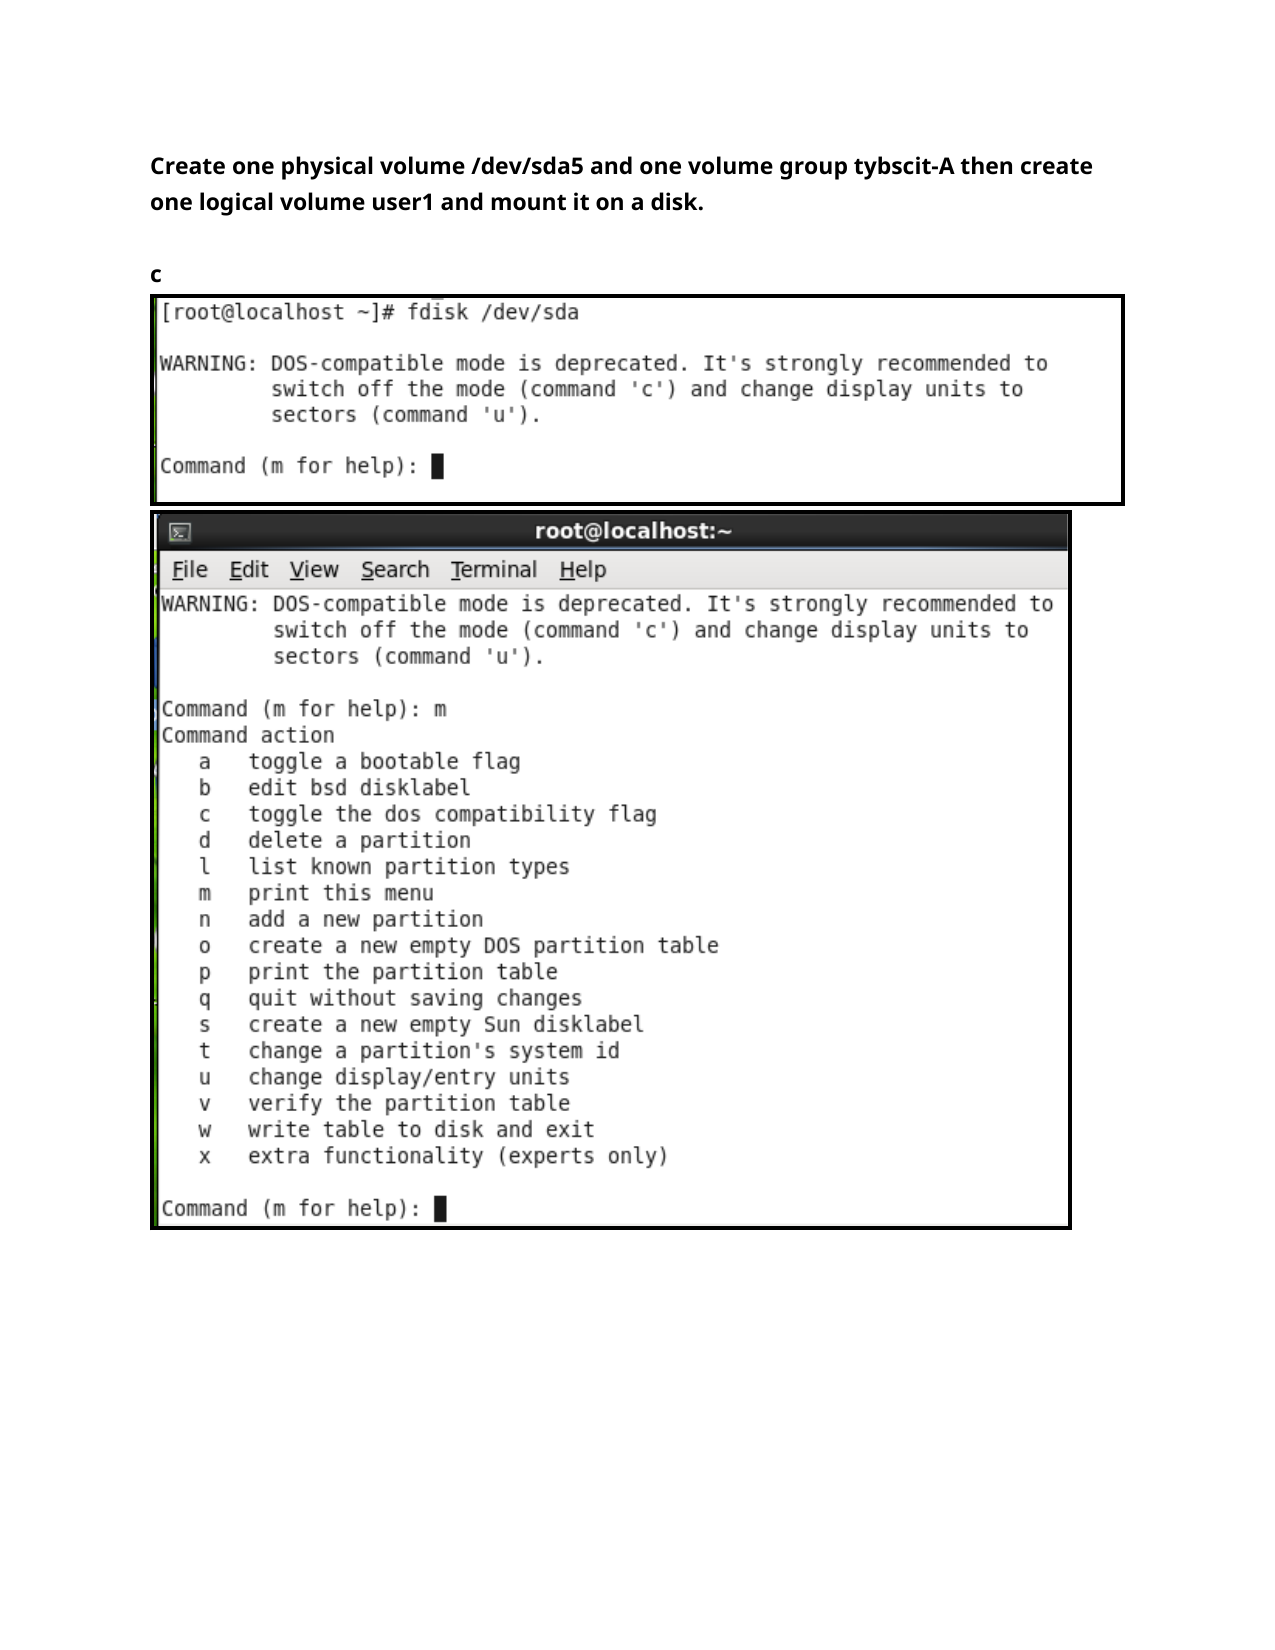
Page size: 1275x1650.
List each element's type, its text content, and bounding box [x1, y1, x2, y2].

text c [150, 258, 1125, 289]
picture [154, 298, 1121, 502]
text Create one physical volume /dev/sda5 and one volume group tybscit-A then create one logical volume user1 and mount it on a disk. [150, 150, 1125, 217]
picture [154, 514, 1068, 1226]
